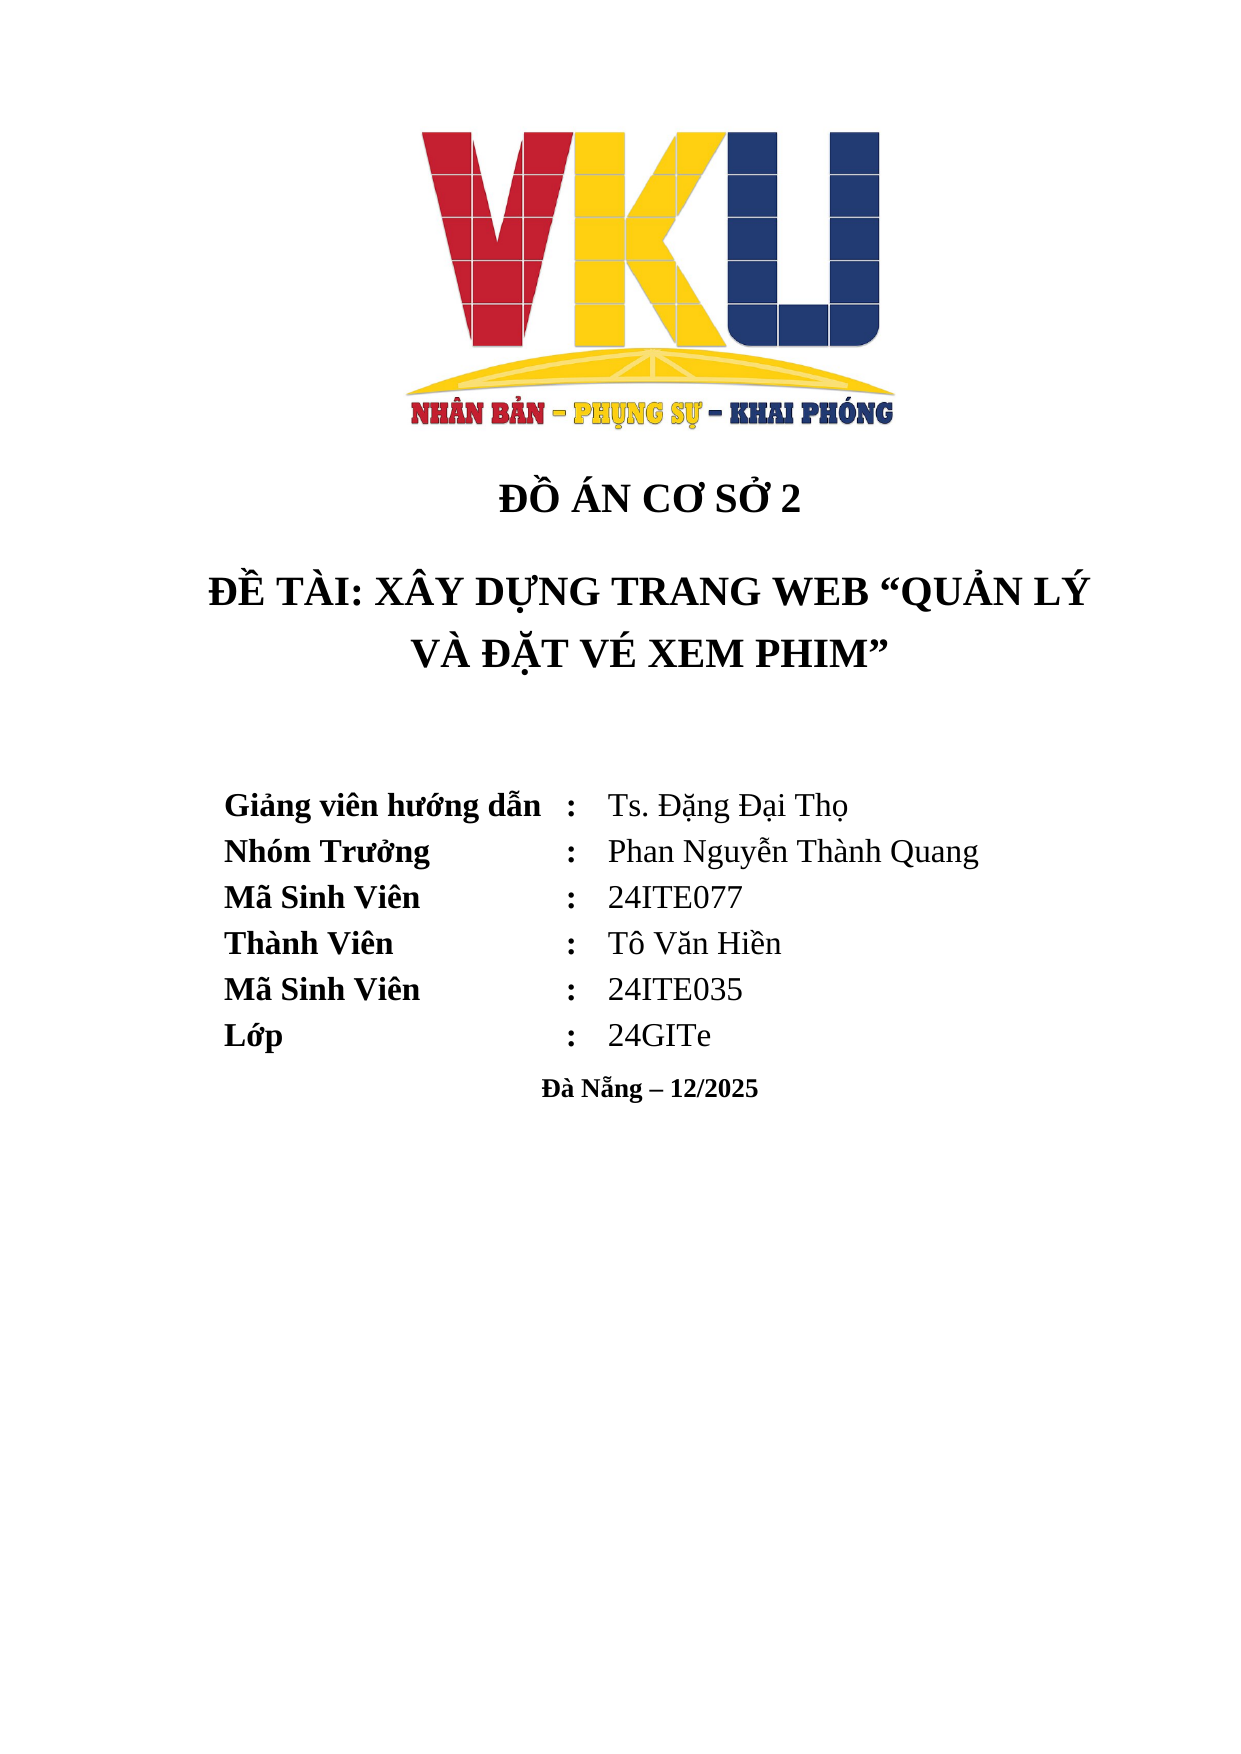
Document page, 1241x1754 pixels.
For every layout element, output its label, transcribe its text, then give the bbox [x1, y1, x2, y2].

table_cell Mã Sinh Viên [212, 970, 553, 1016]
text Đà Nẵng – 12/2025 [177, 1073, 1122, 1104]
picture [403, 118, 897, 435]
table_header Giảng viên hướng dẫn [212, 786, 553, 831]
table_cell Lớp [212, 1016, 553, 1062]
text ĐỒ ÁN CƠ SỞ 2 [177, 474, 1122, 522]
table_cell Mã Sinh Viên [212, 878, 553, 923]
table_cell 24GITe [596, 1016, 1157, 1062]
table_cell Phan Nguyễn Thành Quang [596, 831, 1157, 877]
table_cell 24ITE077 [596, 878, 1157, 923]
table_cell : [554, 924, 596, 969]
table_cell : [554, 878, 596, 923]
table_cell Nhóm Trưởng [212, 831, 553, 877]
table_cell : [554, 1016, 596, 1062]
table_cell Thành Viên [212, 924, 553, 969]
text ĐỀ TÀI: XÂY DỰNG TRANG WEB “QUẢN LÝ VÀ ĐẶT VÉ XEM PHIM” [177, 566, 1122, 676]
table_cell 24ITE035 [596, 970, 1157, 1016]
table_cell : [554, 831, 596, 877]
table_header : [554, 786, 596, 831]
table_cell : [554, 970, 596, 1016]
table_cell Tô Văn Hiền [596, 924, 1157, 969]
table_header Ts. Đặng Đại Thọ [596, 786, 1157, 831]
